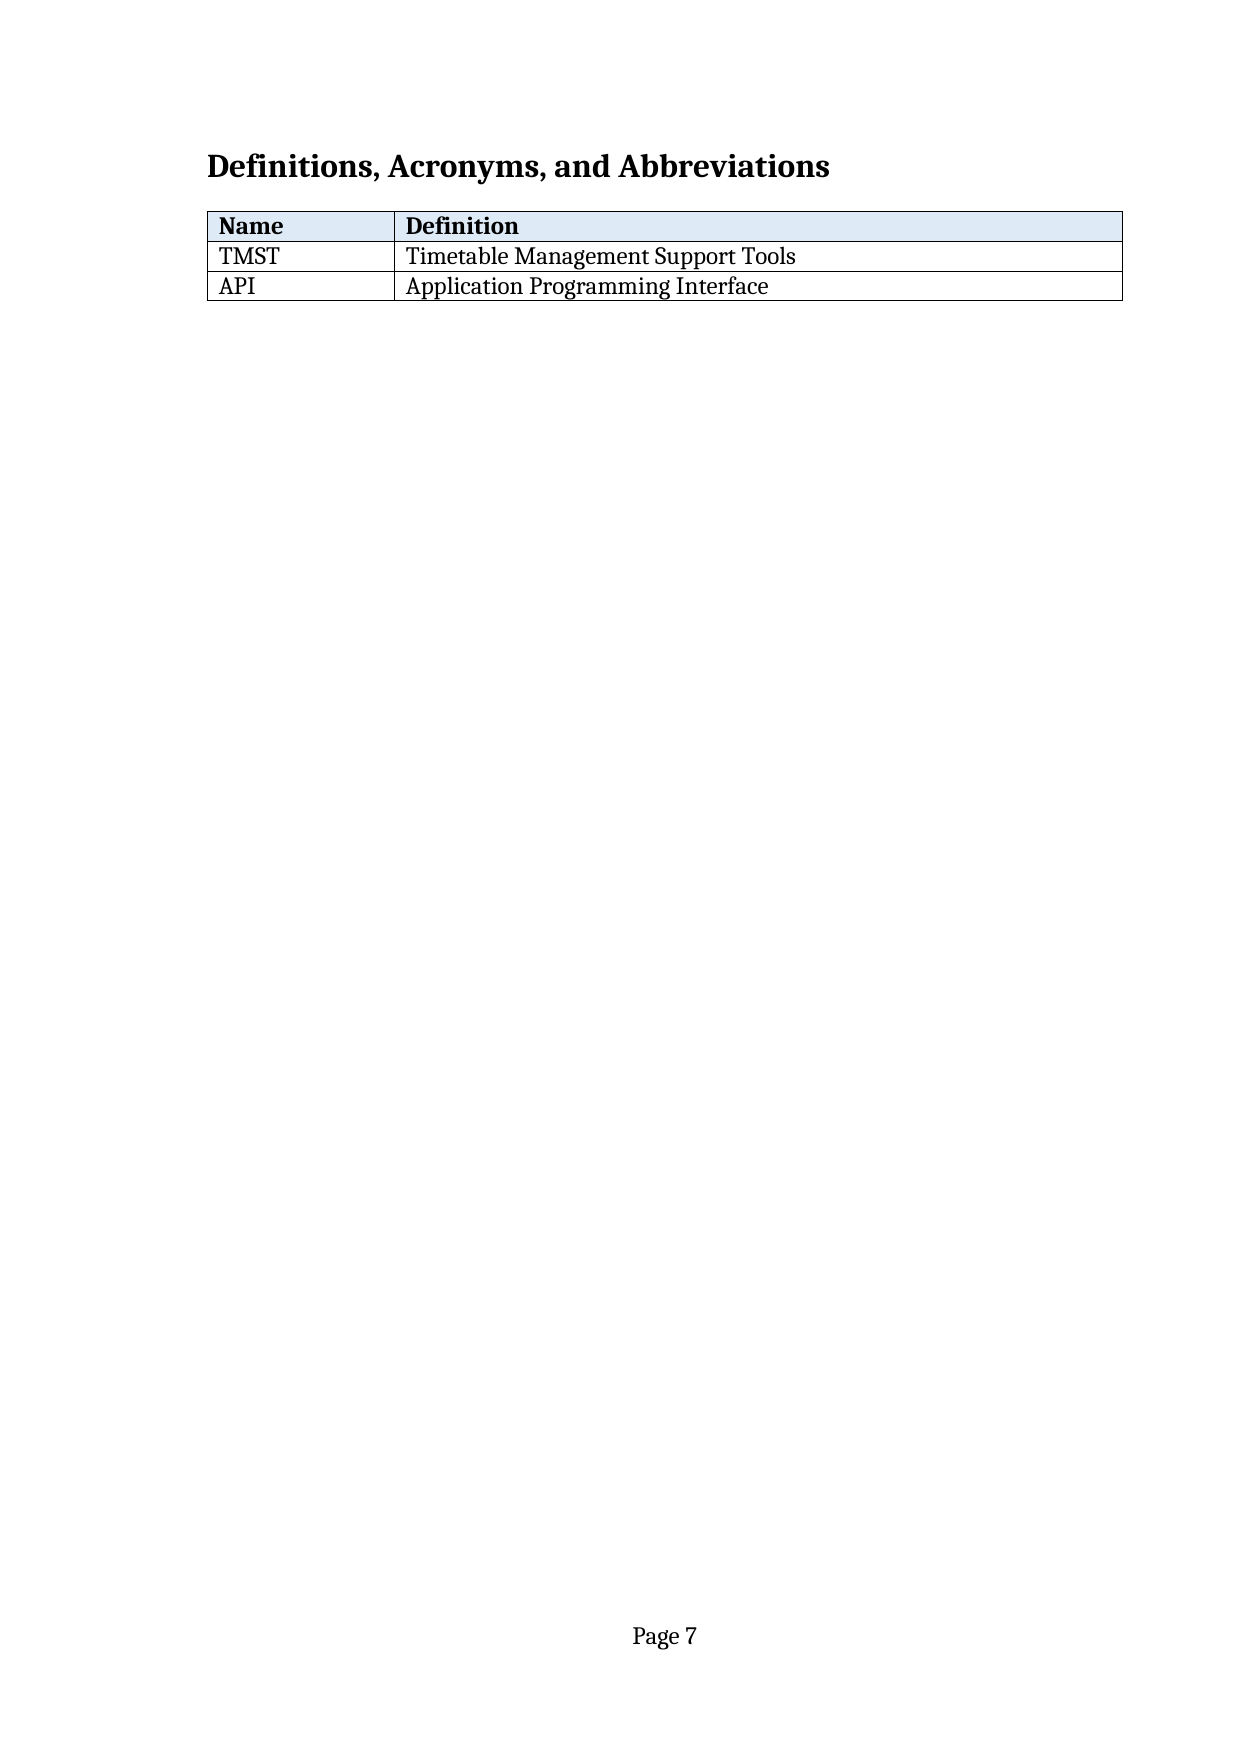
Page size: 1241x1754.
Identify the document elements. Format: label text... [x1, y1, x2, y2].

table_header Name [208, 212, 394, 241]
subtitle Definitions, Acronyms, and Abbreviations [207, 148, 1122, 186]
table_cell Timetable Management Support Tools [395, 242, 1122, 271]
table_cell TMST [208, 242, 394, 271]
table_cell API [208, 272, 394, 300]
table_header Definition [395, 212, 1122, 241]
table_cell Application Programming Interface [395, 272, 1122, 300]
